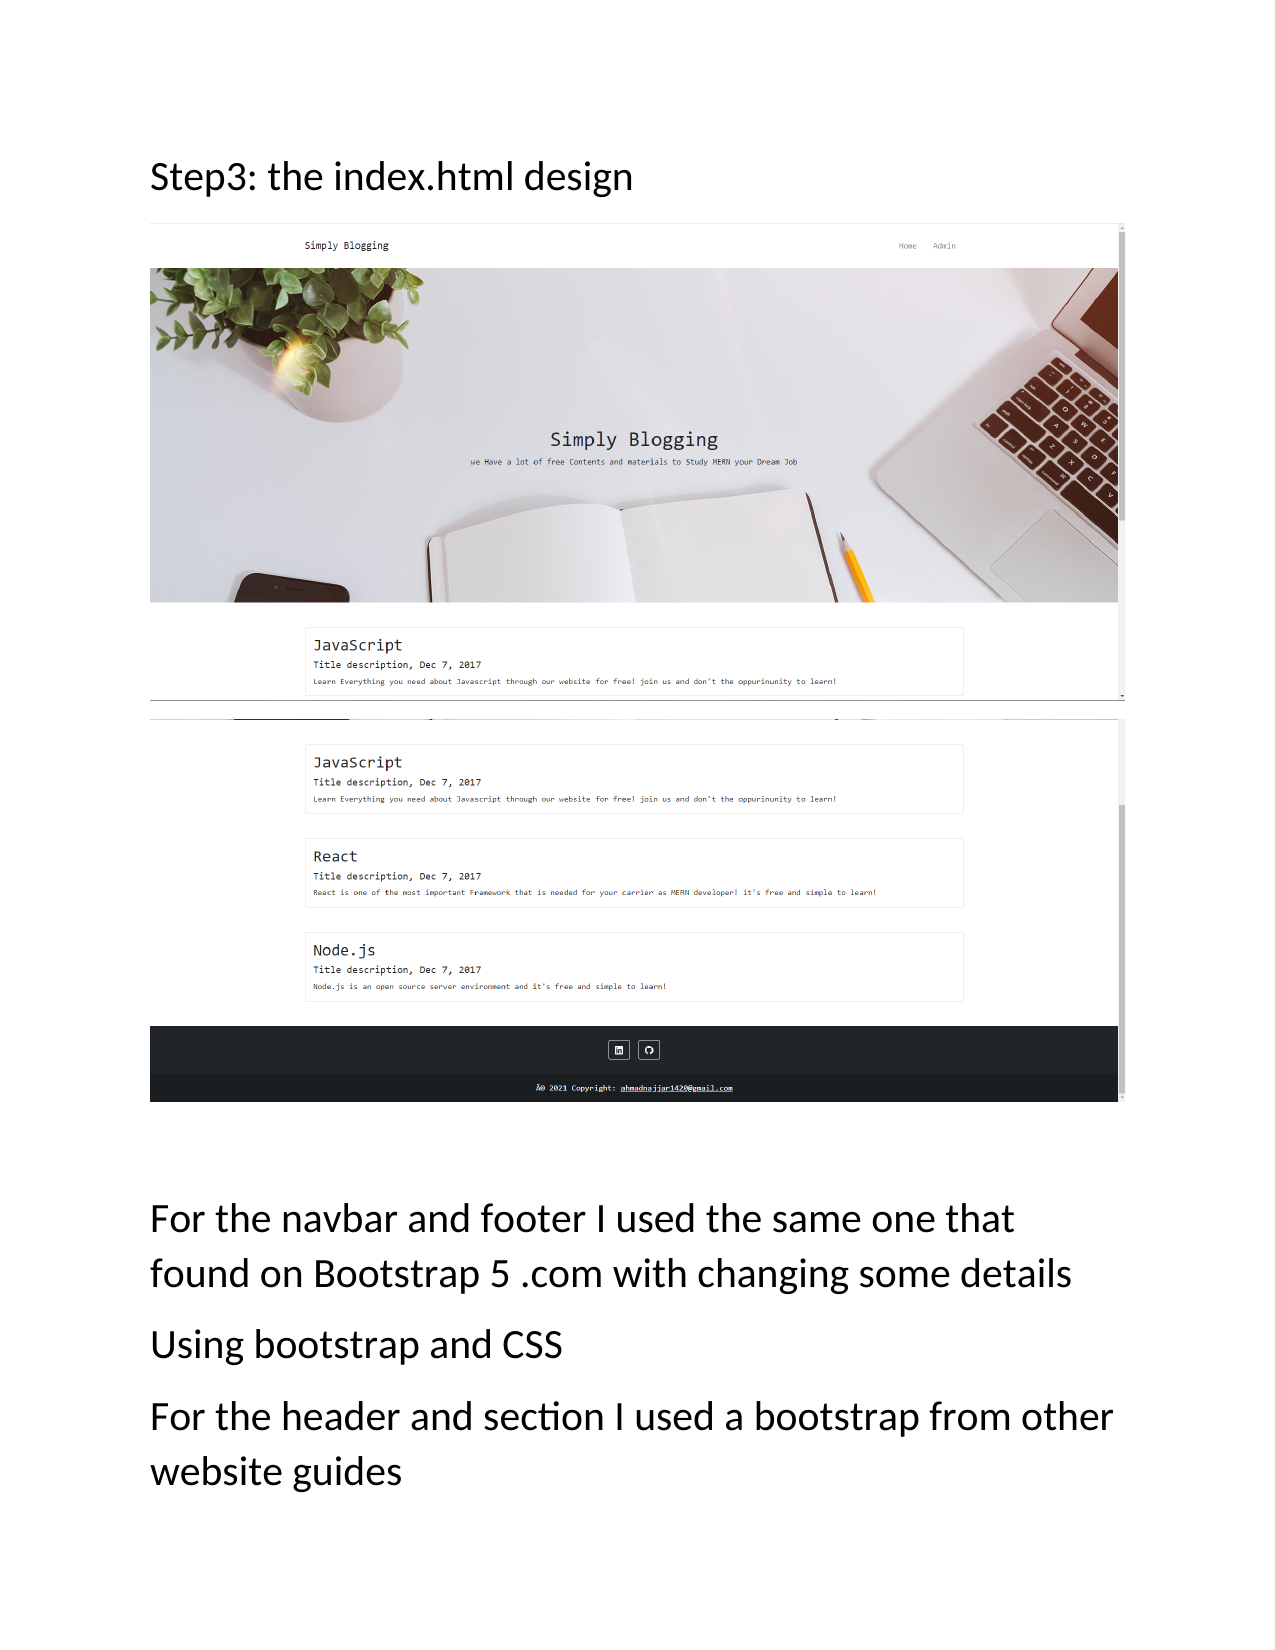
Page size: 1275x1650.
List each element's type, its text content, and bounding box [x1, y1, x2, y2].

picture [150, 221, 1125, 701]
text Step3: the index.html design [150, 150, 1125, 201]
picture [150, 719, 1125, 1102]
text For the navbar and footer I used the same one that found on Bootstrap 5 .com with changing some details [150, 1192, 1125, 1298]
text Using bootstrap and CSS [150, 1318, 1125, 1369]
text For the header and section I used a bootstrap from other website guides [150, 1390, 1125, 1496]
